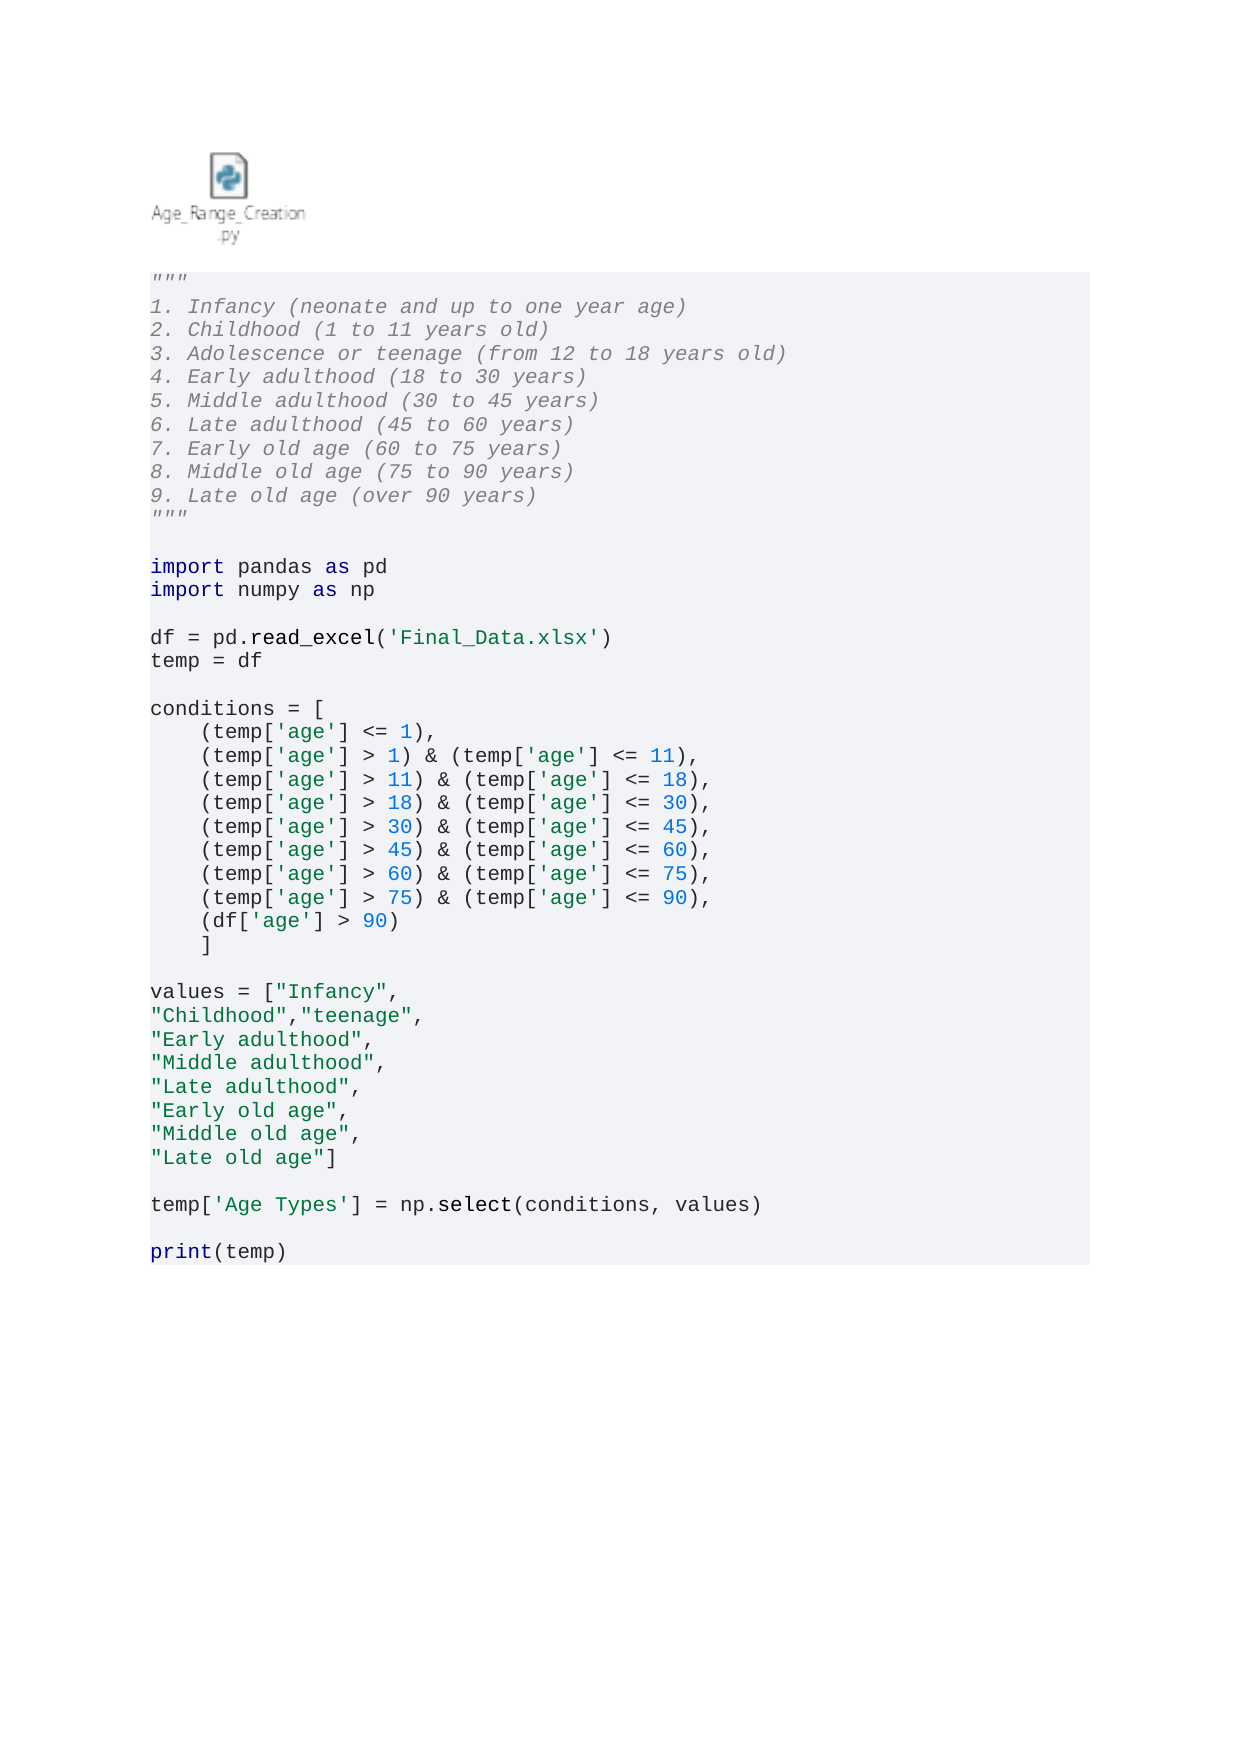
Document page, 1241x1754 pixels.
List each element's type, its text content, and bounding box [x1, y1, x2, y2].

text """ 1. Infancy (neonate and up to one year age) 2. Childhood (1 to 11 years old) 3. Adolescence or teenage (from 12 to 18 years old) 4. Early adulthood (18 to 30 years) 5. Middle adulthood (30 to 45 years) 6. Late adulthood (45 to 60 years) 7. Early old age (60 to 75 years) 8. Middle old age (75 to 90 years) 9. Late old age (over 90 years) """ import pandas as pd import numpy as np df = pd.read_excel('Final_Data.xlsx') temp = df conditions = [ (temp['age'] <= 1), (temp['age'] > 1) & (temp['age'] <= 11), (temp['age'] > 11) & (temp['age'] <= 18), (temp['age'] > 18) & (temp['age'] <= 30), (temp['age'] > 30) & (temp['age'] <= 45), (temp['age'] > 45) & (temp['age'] <= 60), (temp['age'] > 60) & (temp['age'] <= 75), (temp['age'] > 75) & (temp['age'] <= 90), (df['age'] > 90) ] values = ["Infancy", "Childhood","teenage", "Early adulthood", "Middle adulthood", "Late adulthood", "Early old age", "Middle old age", "Late old age"] temp['Age Types'] = np.select(conditions, values) print(temp) [150, 272, 1090, 1265]
